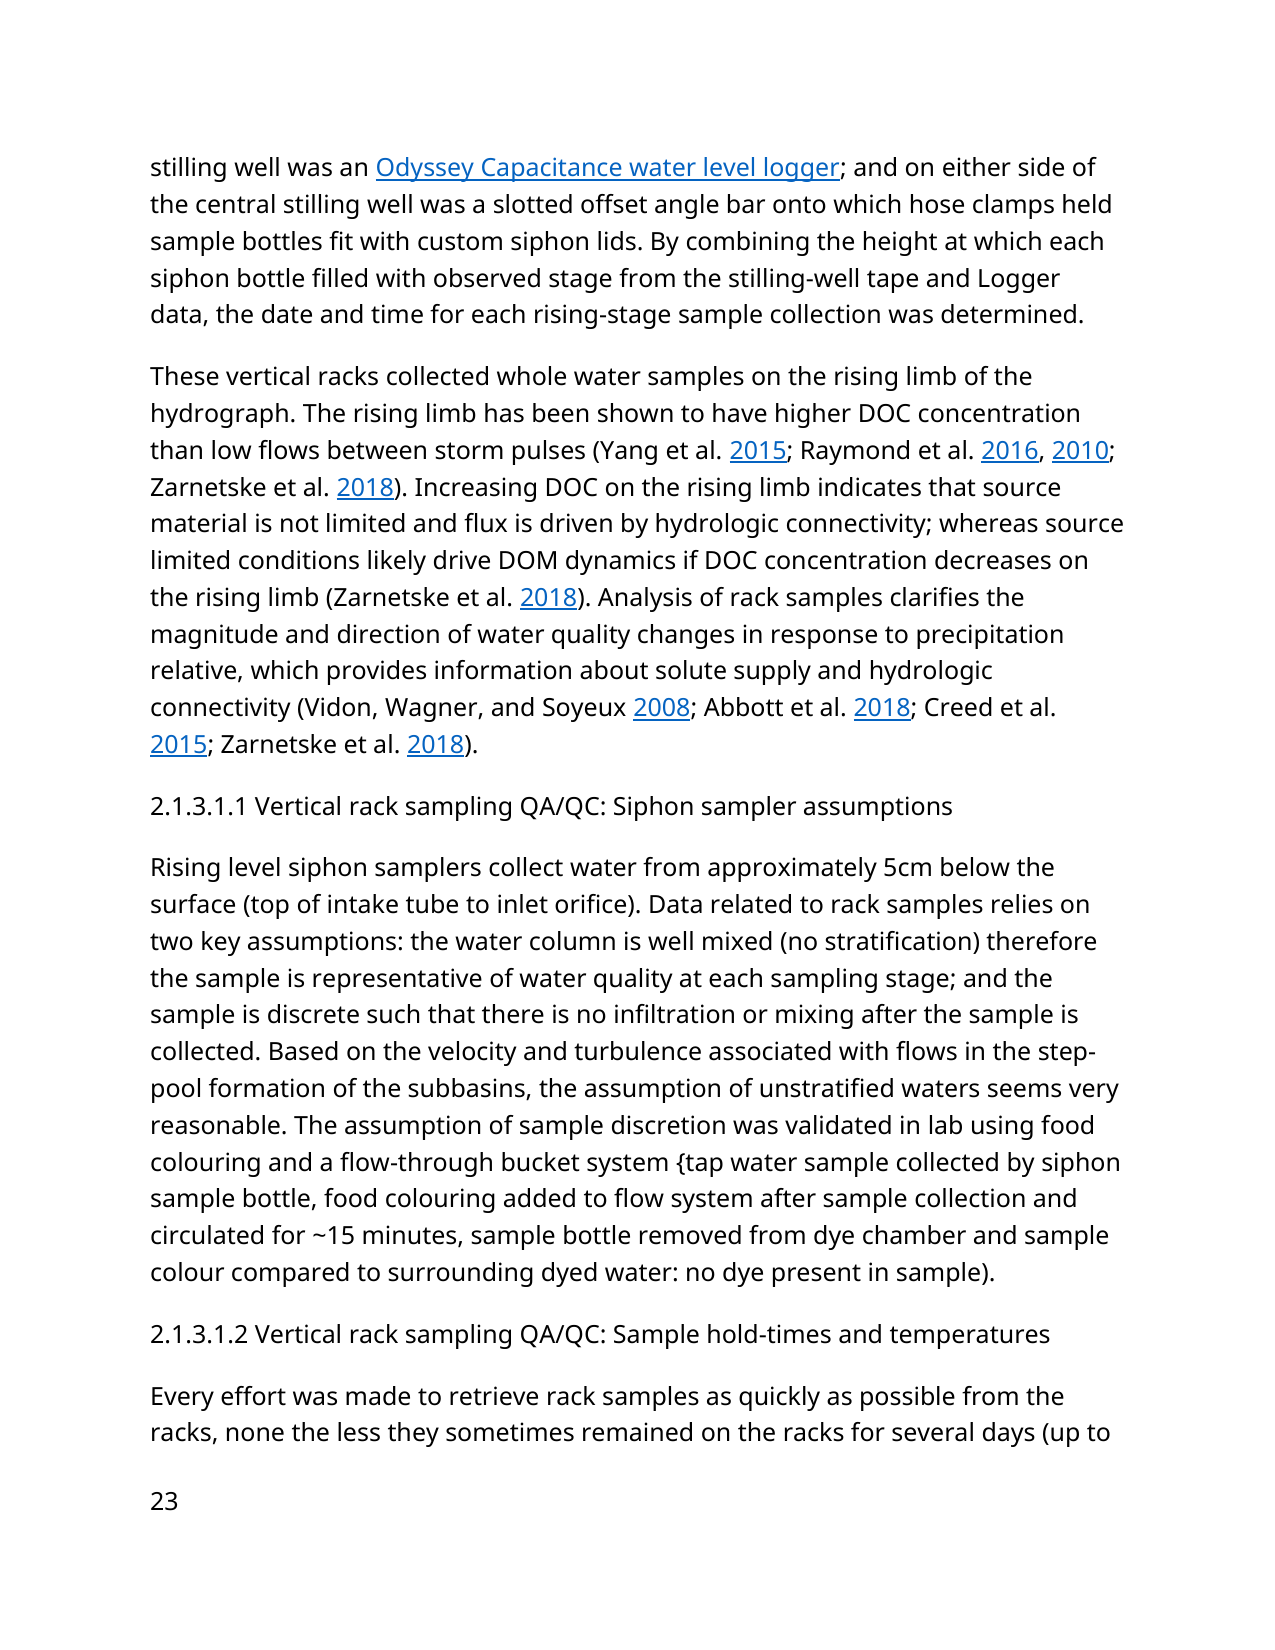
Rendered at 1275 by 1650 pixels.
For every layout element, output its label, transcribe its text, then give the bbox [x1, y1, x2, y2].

text These vertical racks collected whole water samples on the rising limb of the hydrograph. The rising limb has been shown to have higher DOC concentration than low flows between storm pulses (Yang et al. 2015; Raymond et al. 2016, 2010; Zarnetske et al. 2018). Increasing DOC on the rising limb indicates that source material is not limited and flux is driven by hydrologic connectivity; whereas source limited conditions likely drive DOM dynamics if DOC concentration decreases on the rising limb (Zarnetske et al. 2018). Analysis of rack samples clarifies the magnitude and direction of water quality changes in response to precipitation relative, which provides information about solute supply and hydrologic connectivity (Vidon, Wagner, and Soyeux 2008; Abbott et al. 2018; Creed et al. 2015; Zarnetske et al. 2018). [150, 359, 1125, 761]
text Rising level siphon samplers collect water from approximately 5cm below the surface (top of intake tube to inlet orifice). Data related to rack samples relies on two key assumptions: the water column is well mixed (no stratification) therefore the sample is representative of water quality at each sampling stage; and the sample is discrete such that there is no infiltration or mixing after the sample is collected. Based on the velocity and turbulence associated with flows in the step-pool formation of the subbasins, the assumption of unstratified waters seems very reasonable. The assumption of sample discretion was validated in lab using food colouring and a flow-through bucket system {tap water sample collected by siphon sample bottle, food colouring added to flow system after sample collection and circulated for ~15 minutes, sample bottle removed from dye chamber and sample colour compared to surrounding dyed water: no dye present in sample). [150, 850, 1125, 1289]
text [150, 1378, 1125, 1449]
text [150, 150, 1125, 331]
subtitle 2.1.3.1.2 Vertical rack sampling QA/QC: Sample hold-times and temperatures [150, 1316, 1125, 1350]
subtitle 2.1.3.1.1 Vertical rack sampling QA/QC: Siphon sampler assumptions [150, 788, 1125, 822]
